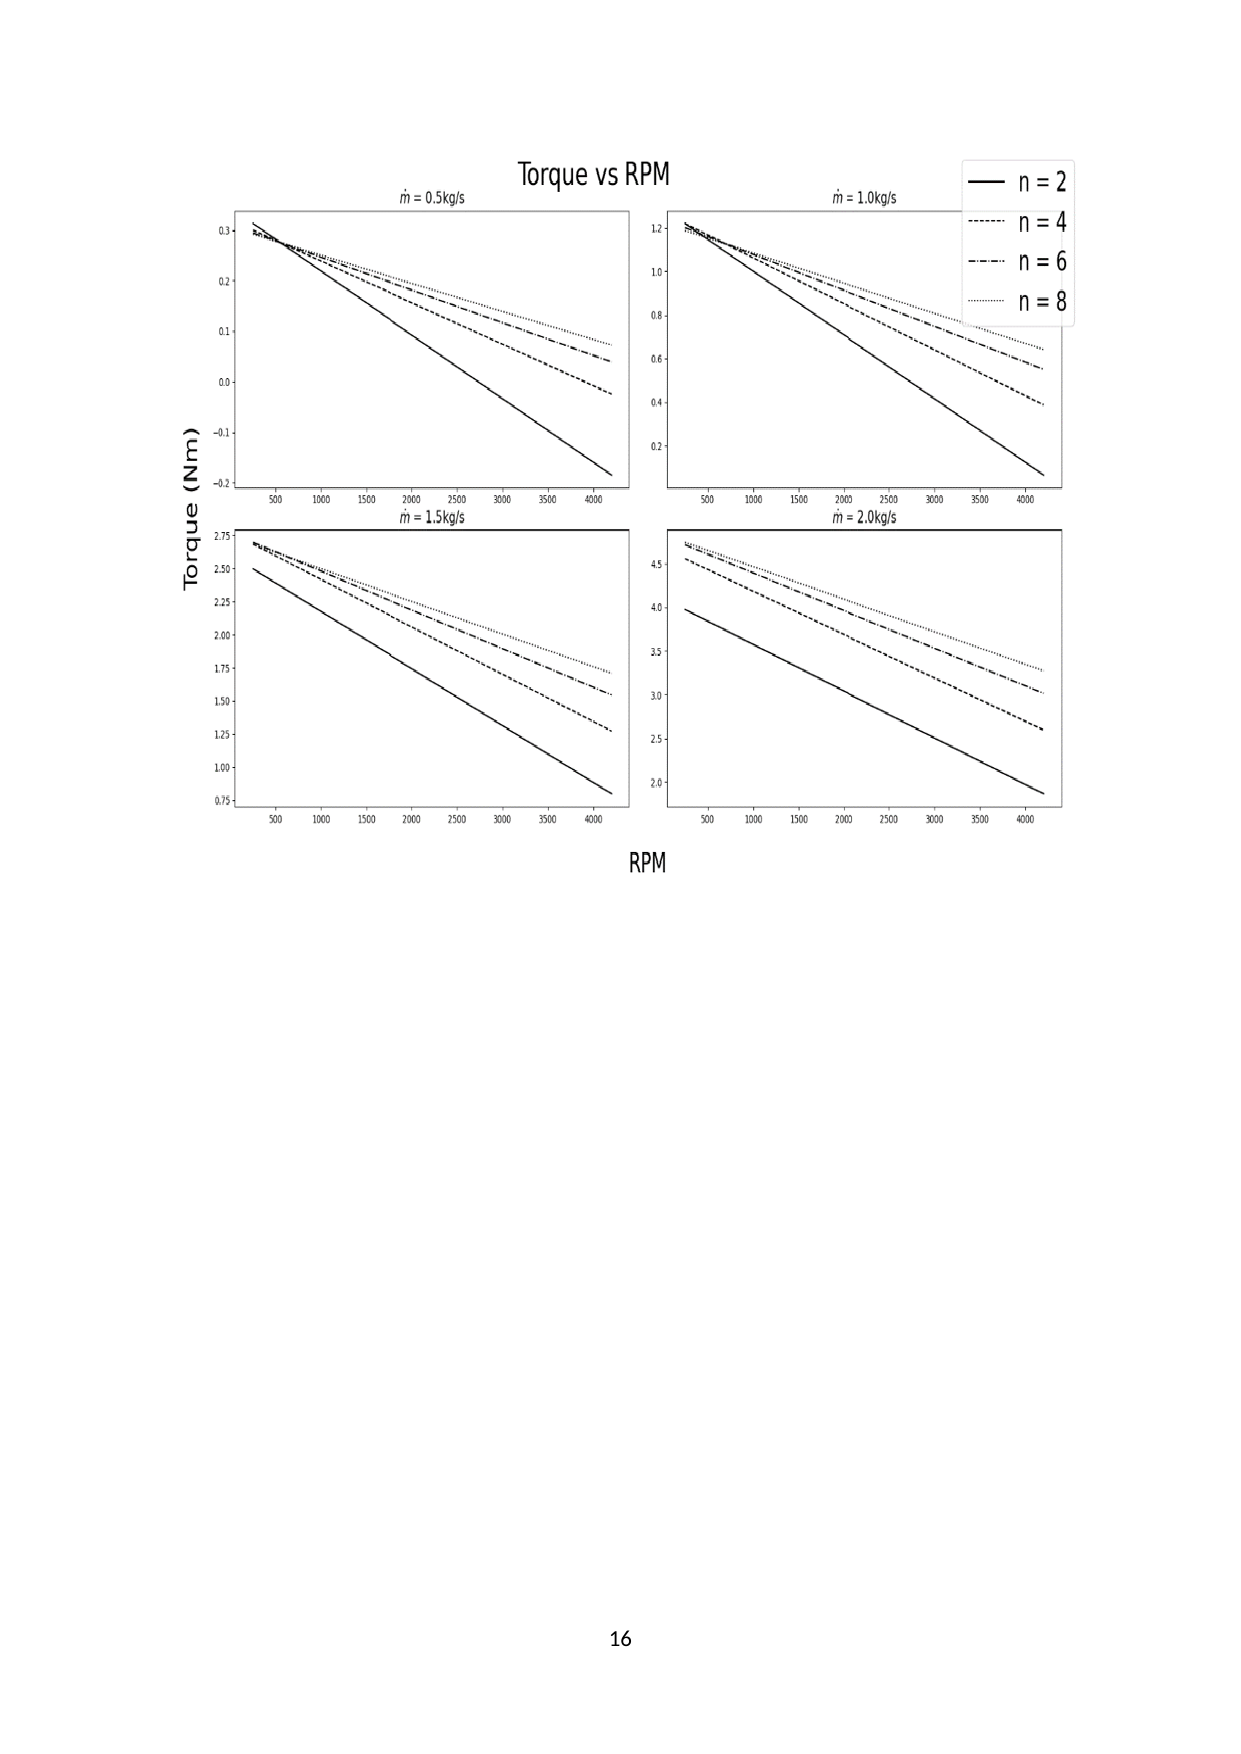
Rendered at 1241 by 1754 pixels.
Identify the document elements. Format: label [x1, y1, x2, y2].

picture [162, 150, 1078, 879]
